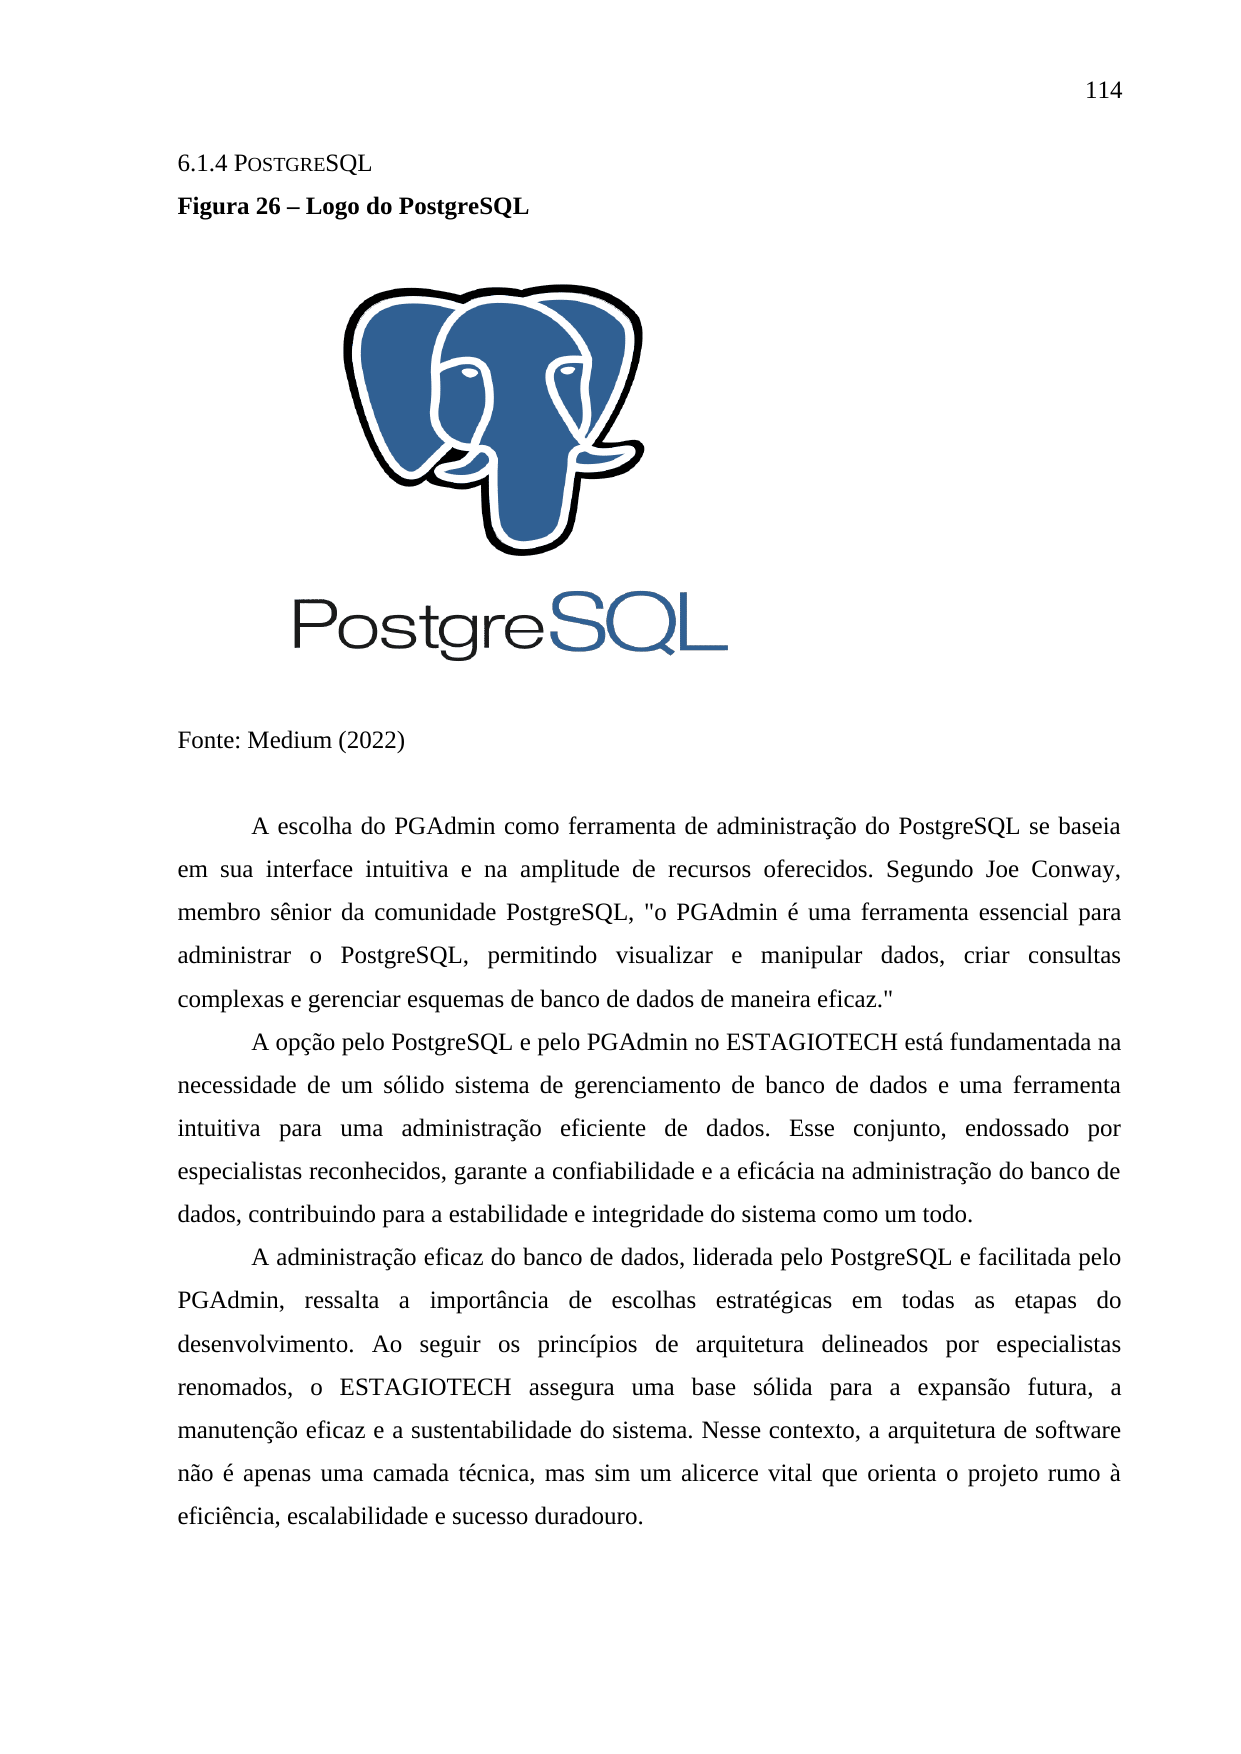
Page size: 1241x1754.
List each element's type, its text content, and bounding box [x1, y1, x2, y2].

text A escolha do PGAdmin como ferramenta de administração do PostgreSQL se baseia em sua interface intuitiva e na amplitude de recursos oferecidos. Segundo Joe Conway, membro sênior da comunidade PostgreSQL, "o PGAdmin é uma ferramenta essencial para administrar o PostgreSQL, permitindo visualizar e manipular dados, criar consultas complexas e gerenciar esquemas de banco de dados de maneira eficaz." [177, 811, 1122, 1012]
picture [251, 219, 758, 711]
text Fonte: Medium (2022) [177, 725, 1122, 754]
text A opção pelo PostgreSQL e pelo PGAdmin no ESTAGIOTECH está fundamentada na necessidade de um sólido sistema de gerenciamento de banco de dados e uma ferramenta intuitiva para uma administração eficiente de dados. Esse conjunto, endossado por especialistas reconhecidos, garante a confiabilidade e a eficácia na administração do banco de dados, contribuindo para a estabilidade e integridade do sistema como um todo. [177, 1027, 1122, 1228]
subtitle 6.1.4 PostgreSQL [177, 148, 1122, 176]
text A administração eficaz do banco de dados, liderada pelo PostgreSQL e facilitada pelo PGAdmin, ressalta a importância de escolhas estratégicas em todas as etapas do desenvolvimento. Ao seguir os princípios de arquitetura delineados por especialistas renomados, o ESTAGIOTECH assegura uma base sólida para a expansão futura, a manutenção eficaz e a sustentabilidade do sistema. Nesse contexto, a arquitetura de software não é apenas uma camada técnica, mas sim um alicerce vital que orienta o projeto rumo à eficiência, escalabilidade e sucesso duradouro. [177, 1242, 1122, 1530]
text Figura 26 – Logo do PostgreSQL [177, 191, 1122, 219]
